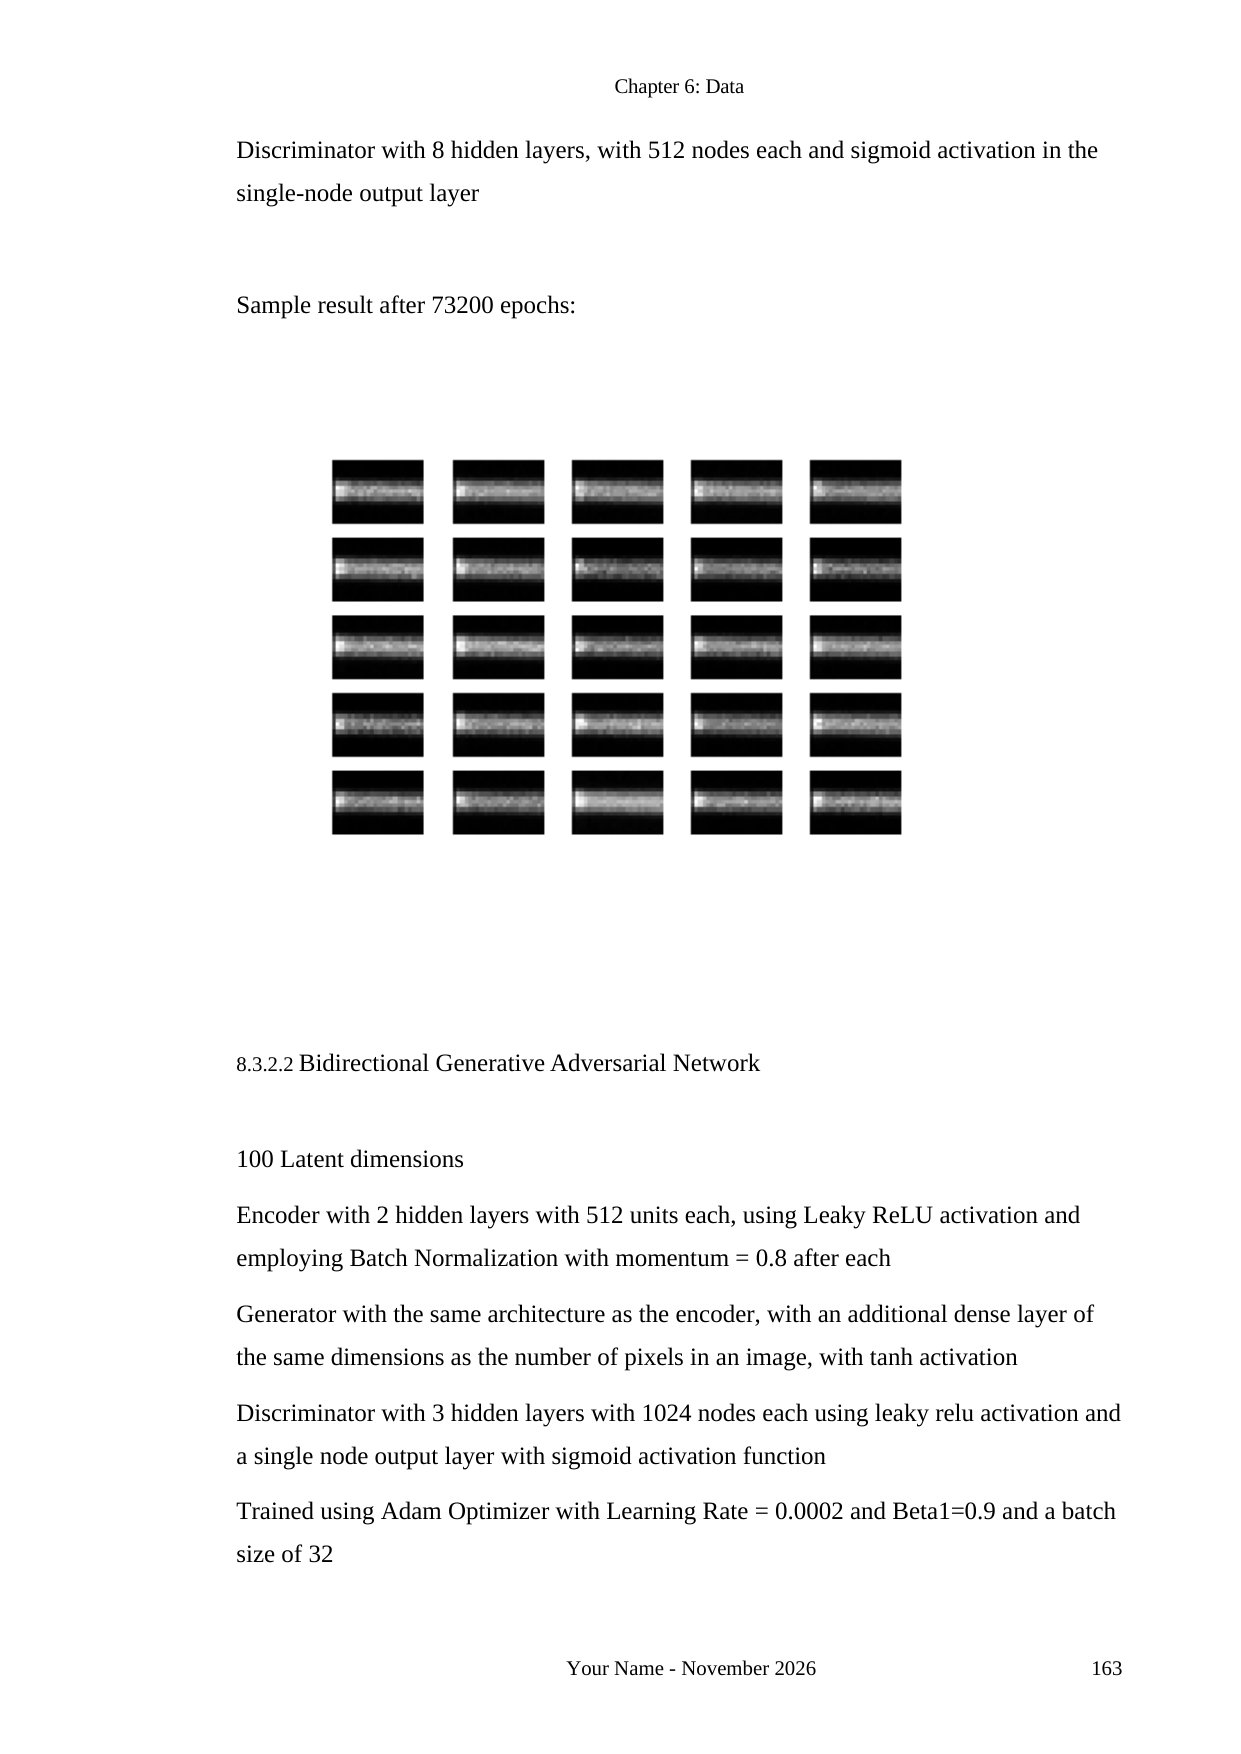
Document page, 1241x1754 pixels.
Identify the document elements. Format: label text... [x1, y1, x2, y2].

subtitle Bidirectional Generative Adversarial Network [236, 1048, 1122, 1076]
text Trained using Adam Optimizer with Learning Rate = 0.0002 and Beta1=0.9 and a batch size of 32 [236, 1496, 1122, 1568]
text Generator with the same architecture as the encoder, with an additional dense layer of the same dimensions as the number of pixels in an image, with tanh activation [236, 1299, 1122, 1371]
text 100 Latent dimensions [236, 1144, 1122, 1173]
text Sample result after 73200 epochs: [236, 290, 1122, 318]
picture [236, 401, 980, 897]
text Encoder with 2 hidden layers with 512 units each, using Leaky ReLU activation and employing Batch Normalization with momentum = 0.8 after each [236, 1200, 1122, 1272]
text Discriminator with 3 hidden layers with 1024 nodes each using leaky relu activation and a single node output layer with sigmoid activation function [236, 1398, 1122, 1469]
text Discriminator with 8 hidden layers, with 512 nodes each and sigmoid activation in the single-node output layer [236, 135, 1122, 207]
